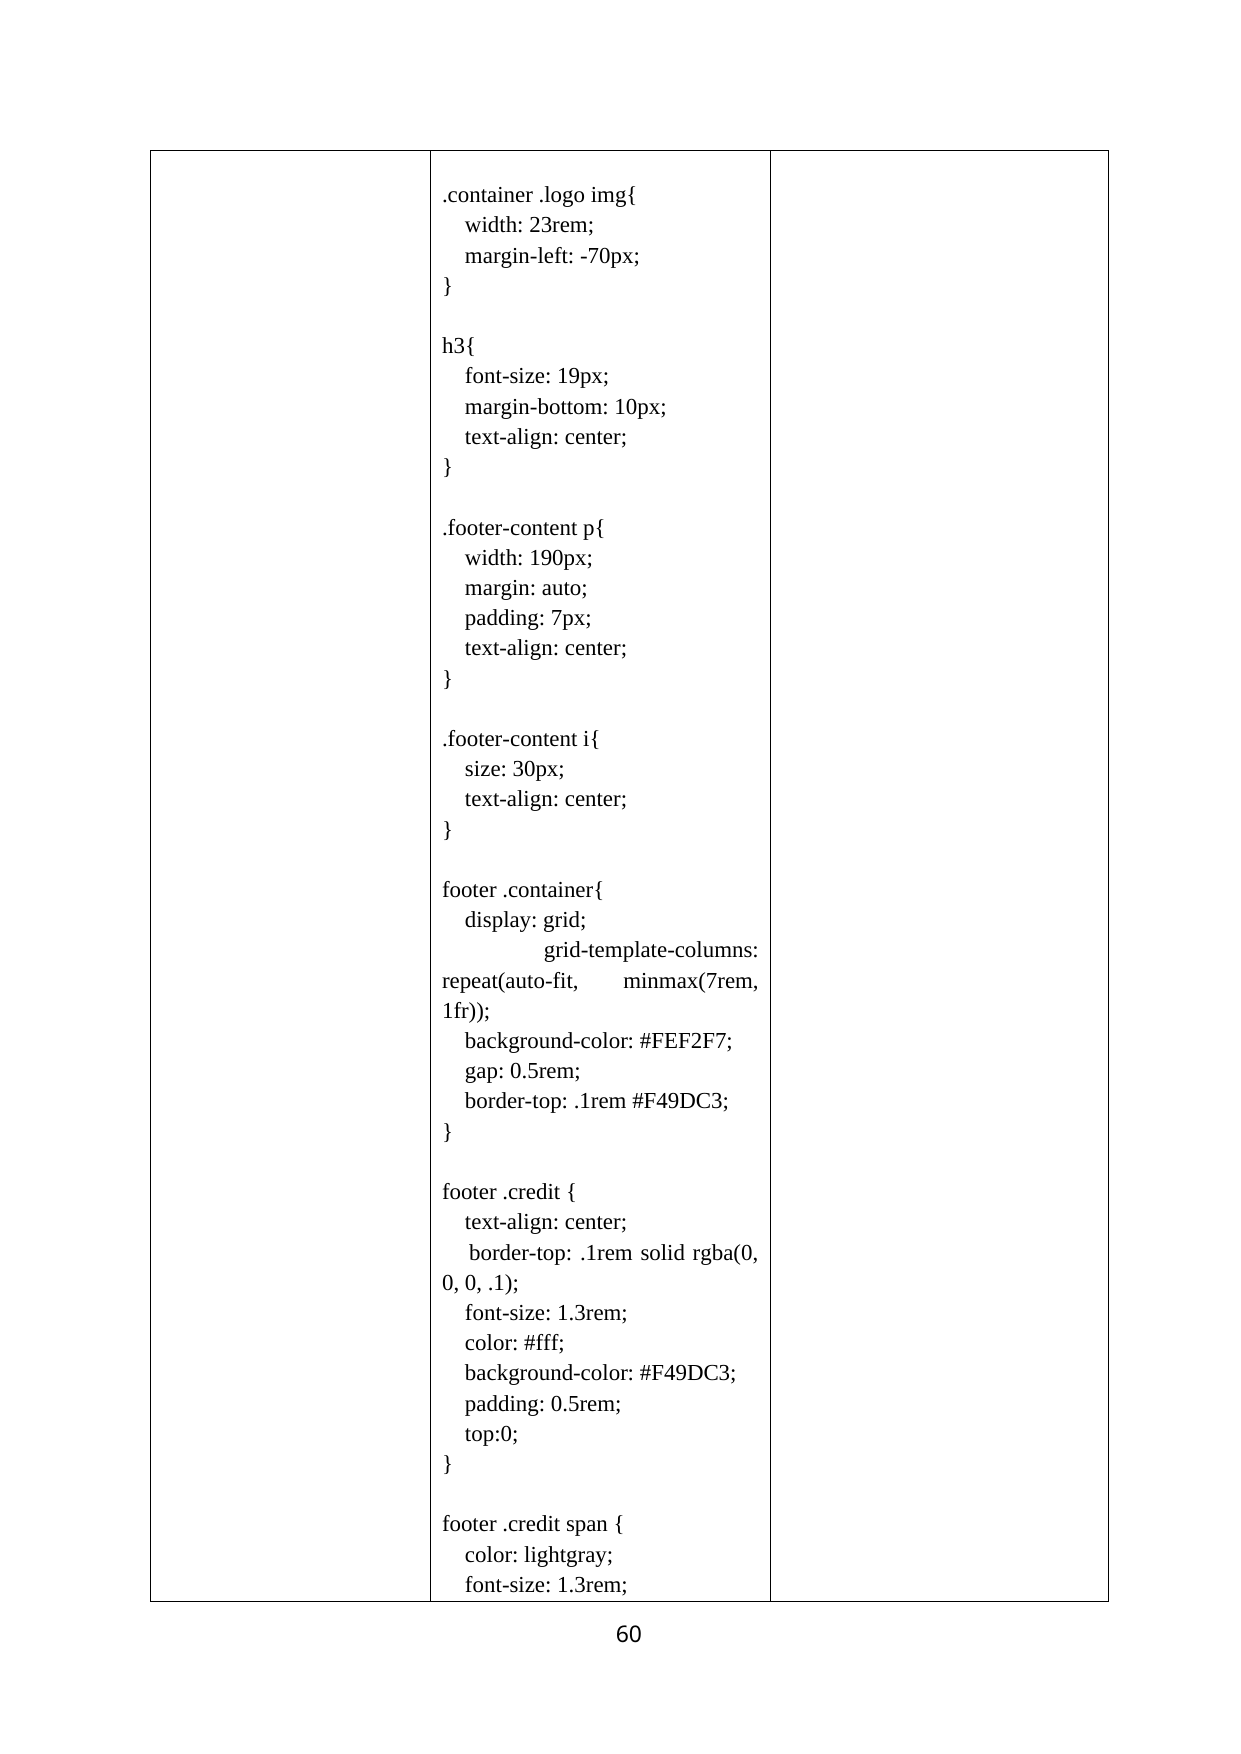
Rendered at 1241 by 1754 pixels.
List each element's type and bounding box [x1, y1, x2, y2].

table_cell [151, 151, 430, 1601]
table_cell [771, 151, 1108, 1601]
table_cell [431, 151, 770, 1601]
